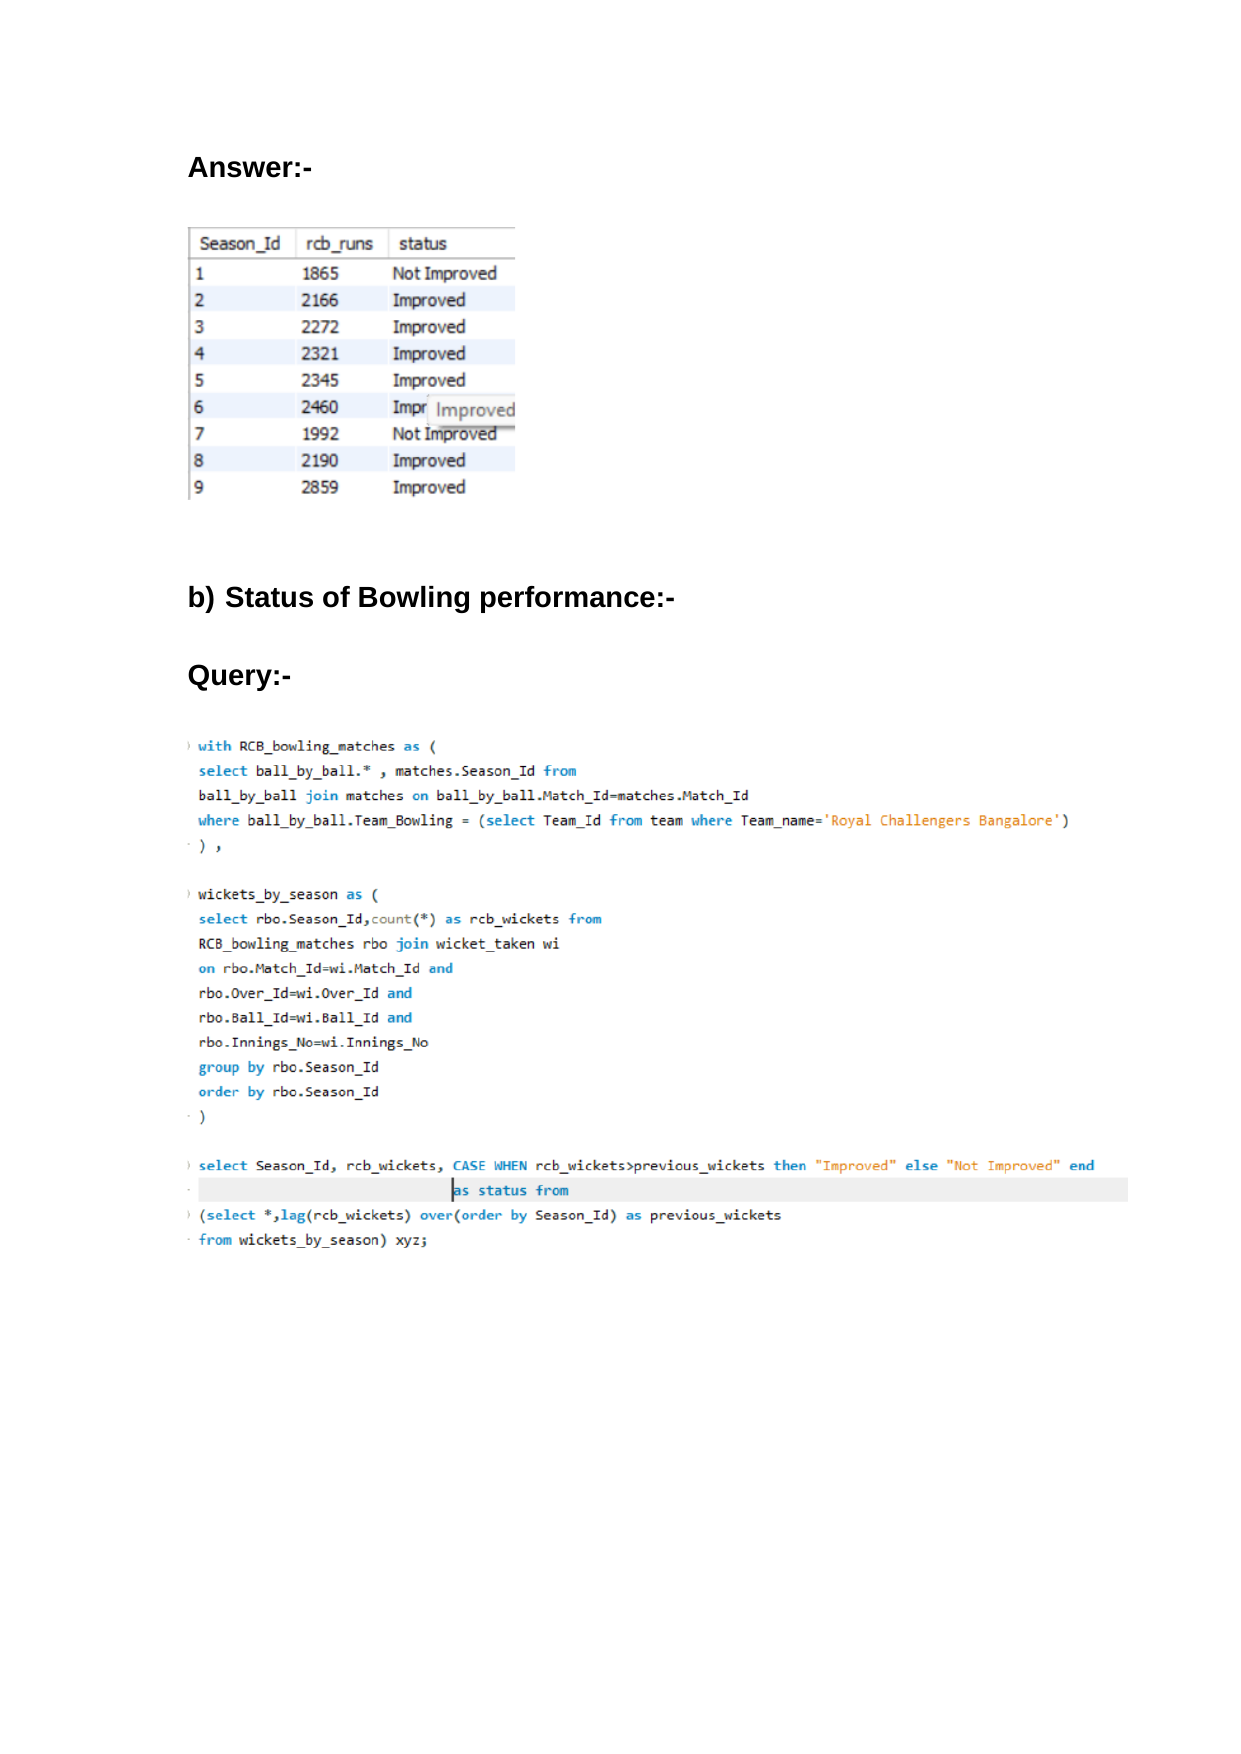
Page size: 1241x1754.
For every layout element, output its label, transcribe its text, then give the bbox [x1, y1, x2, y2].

picture [187, 734, 1128, 1263]
text Answer:- [187, 150, 1090, 183]
picture [187, 227, 515, 500]
list Status of Bowling performance:- [187, 581, 1090, 614]
text Query:- [187, 658, 1090, 691]
